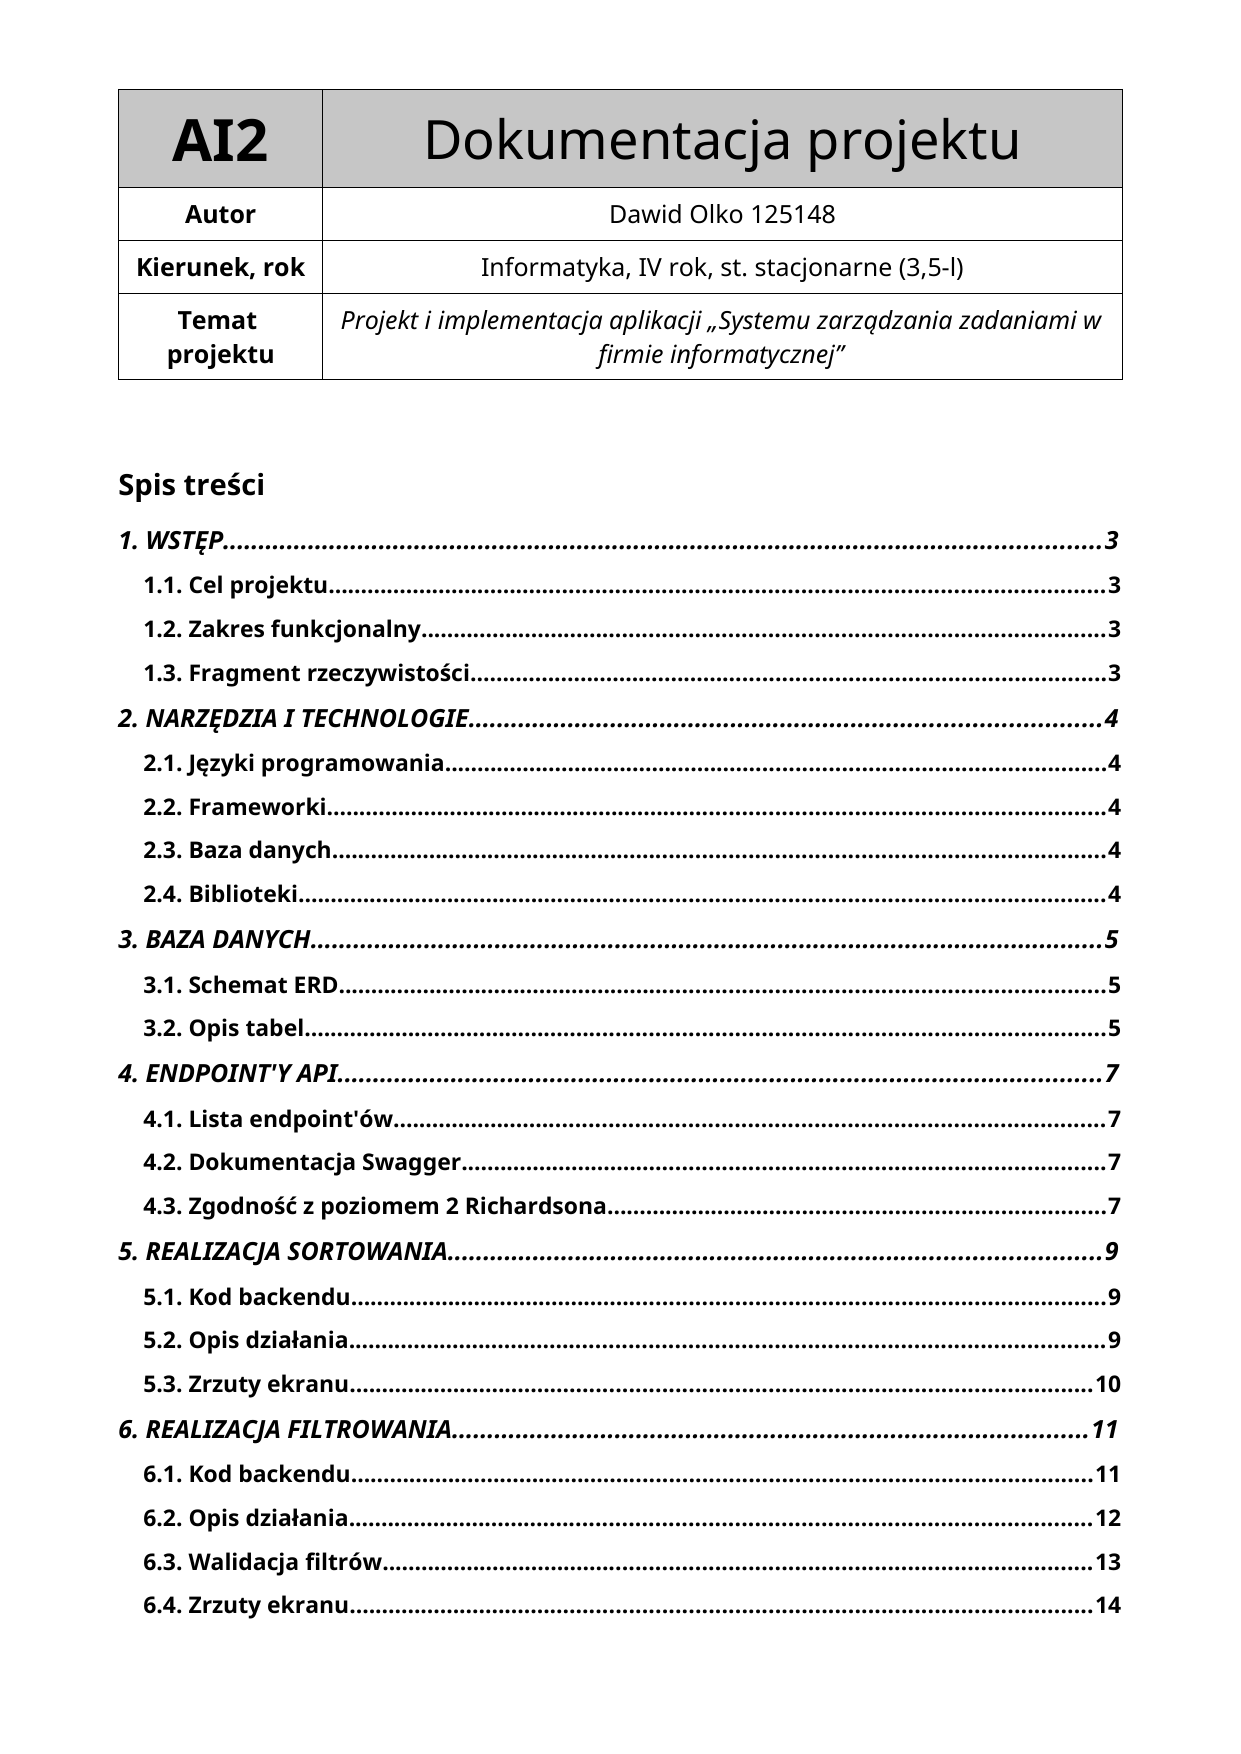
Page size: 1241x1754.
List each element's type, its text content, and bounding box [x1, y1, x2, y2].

table_cell Projekt i implementacja aplikacji „Systemu zarządzania zadaniami w firmie informatycznej” [323, 294, 1122, 379]
table_cell Autor [119, 188, 322, 240]
table_header Dokumentacja projektu [323, 90, 1122, 187]
table_cell Informatyka, IV rok, st. stacjonarne (3,5-l) [323, 241, 1122, 292]
table_cell Dawid Olko 125148 [323, 188, 1122, 240]
table_cell Kierunek, rok [119, 241, 322, 292]
table_header AI2 [119, 90, 322, 187]
table_cell Temat projektu [119, 294, 322, 379]
